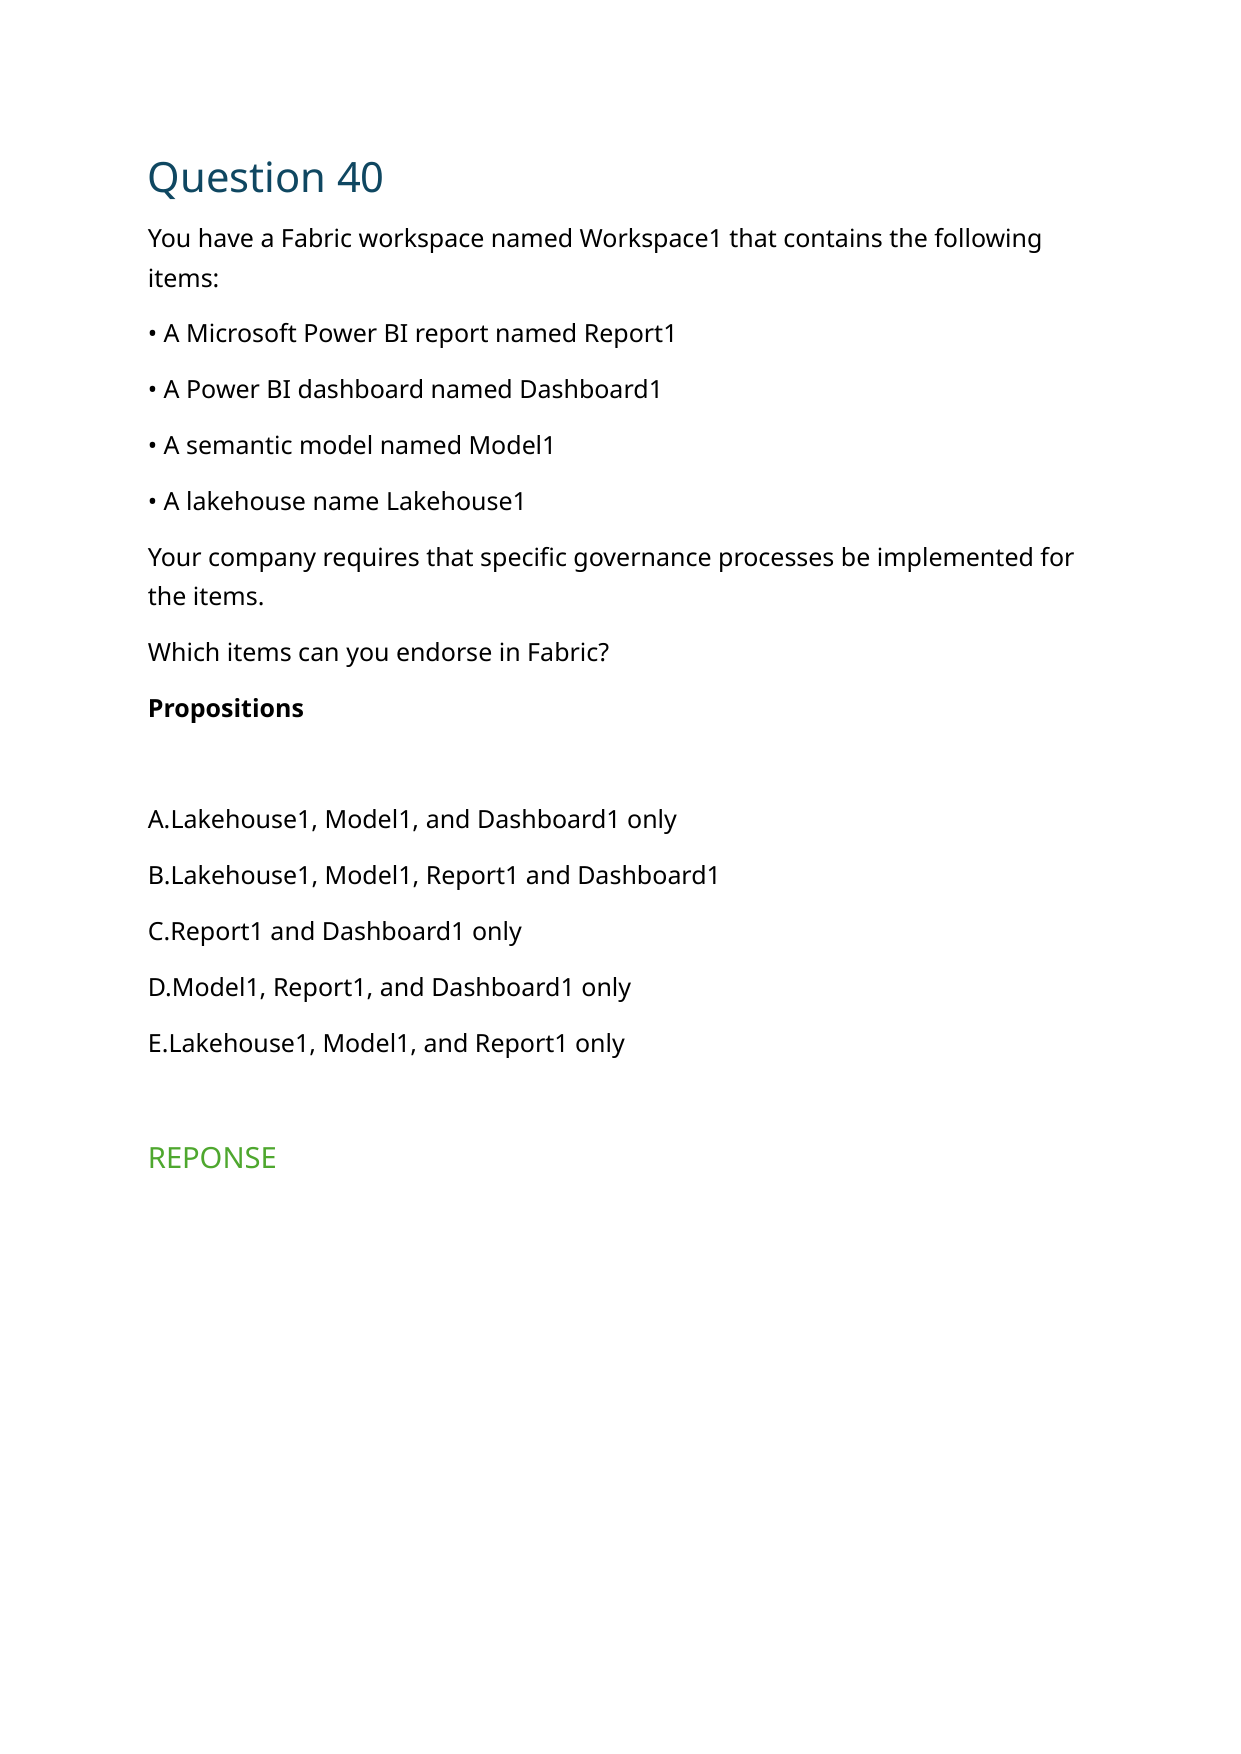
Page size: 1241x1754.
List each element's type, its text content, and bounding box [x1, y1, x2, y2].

text You have a Fabric workspace named Workspace1 that contains the following items: [148, 221, 1093, 294]
text E.Lakehouse1, Model1, and Report1 only [148, 1025, 1093, 1059]
text • A lakehouse name Lakehouse1 [148, 484, 1093, 518]
text C.Report1 and Dashboard1 only [148, 914, 1093, 948]
text B.Lakehouse1, Model1, Report1 and Dashboard1 [148, 858, 1093, 892]
subtitle REPONSE [148, 1137, 1093, 1177]
text • A Power BI dashboard named Dashboard1 [148, 372, 1093, 406]
text D.Model1, Report1, and Dashboard1 only [148, 969, 1093, 1003]
text A.Lakehouse1, Model1, and Dashboard1 only [148, 802, 1093, 836]
text • A semantic model named Model1 [148, 428, 1093, 462]
text Your company requires that specific governance processes be implemented for the items. [148, 539, 1093, 613]
text Propositions [148, 690, 1093, 724]
subtitle Question 40 [148, 148, 1093, 204]
text Which items can you endorse in Fabric? [148, 634, 1093, 668]
text • A Microsoft Power BI report named Report1 [148, 316, 1093, 350]
